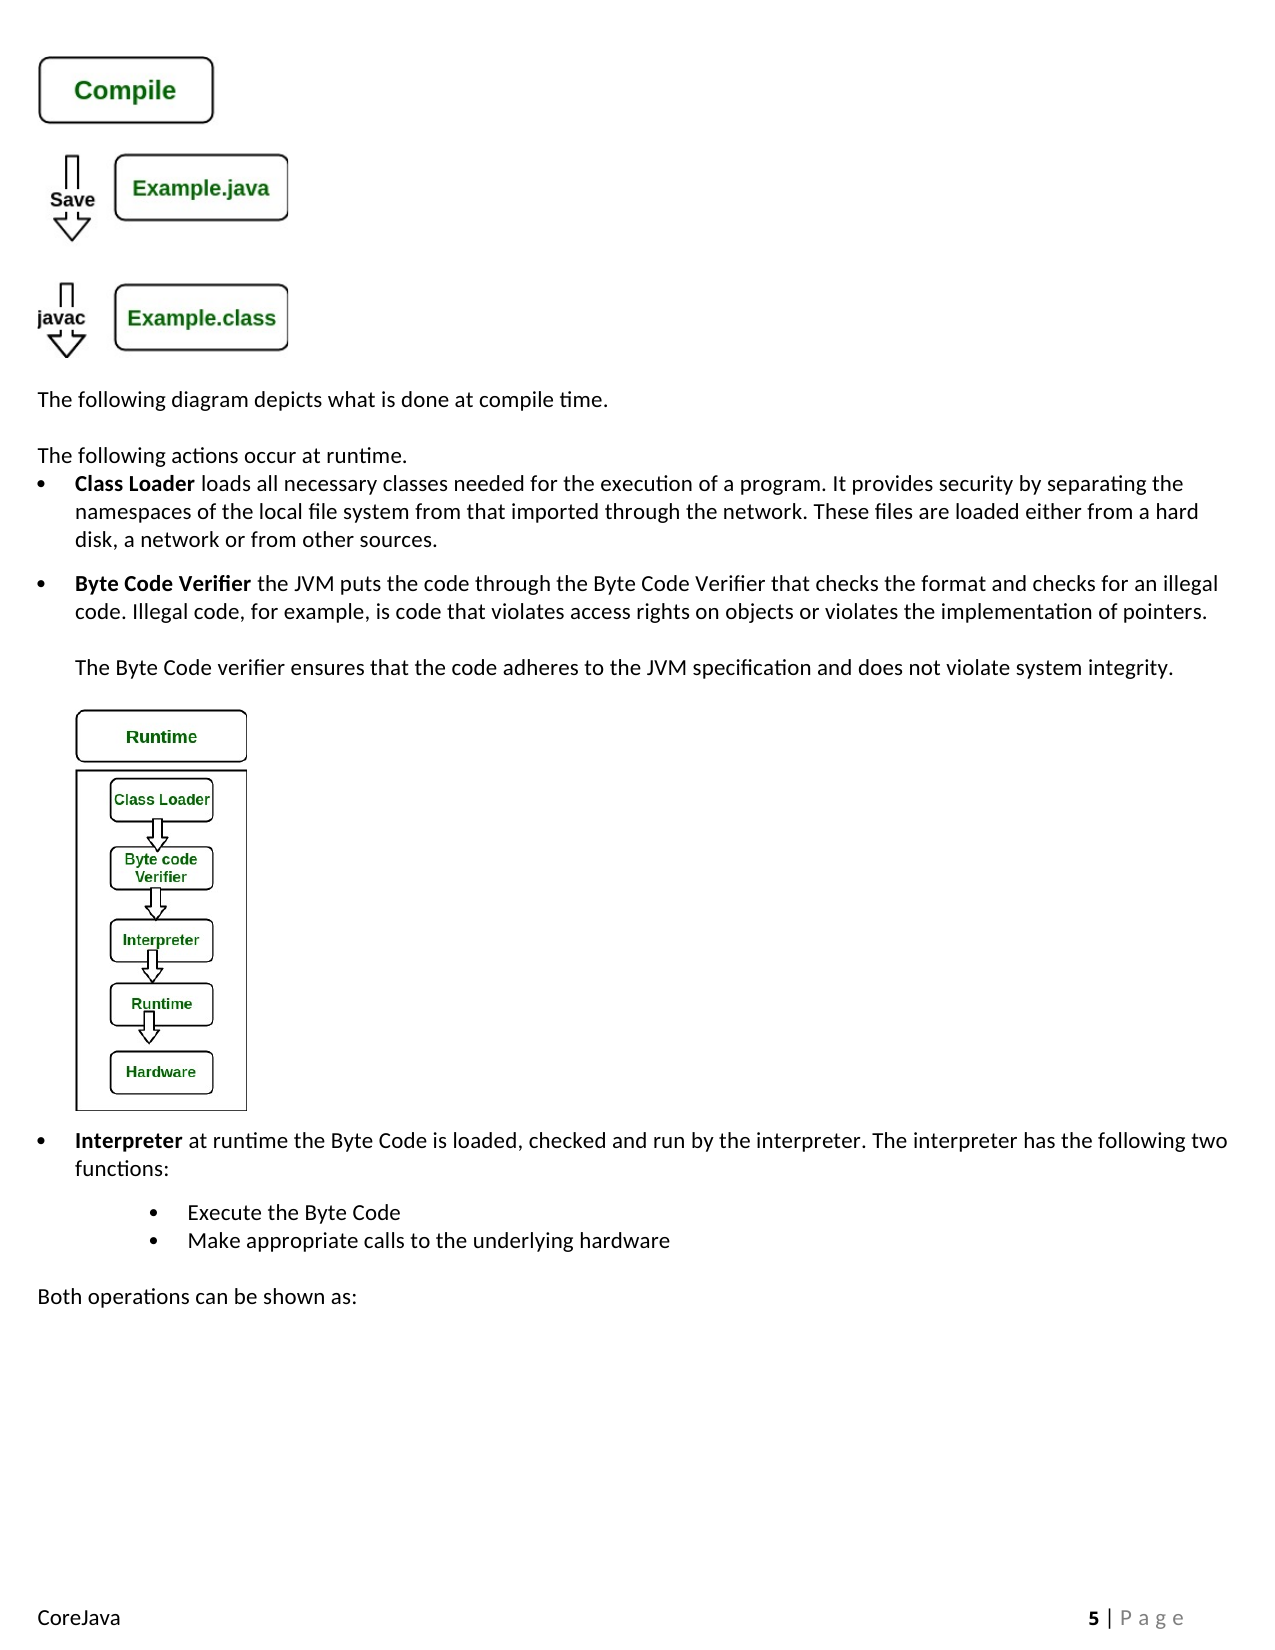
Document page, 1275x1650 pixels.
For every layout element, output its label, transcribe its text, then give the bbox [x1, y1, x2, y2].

list Byte Code Verifier the JVM puts the code through the Byte Code Verifier that checks the format and checks for an illegal code. Illegal code, for example, is code that violates access rights on objects or violates the implementation of pointers. The Byte Code verifier ensures that the code adheres to the JVM specification and does not violate system integrity. [37, 569, 1237, 1111]
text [37, 1282, 1237, 1338]
list Execute the Byte Code [150, 1198, 1237, 1226]
picture [75, 709, 247, 1111]
list Make appropriate calls to the underlying hardware [150, 1226, 1237, 1282]
list Interpreter at runtime the Byte Code is loaded, checked and run by the interpreter. The interpreter has the following two functions: [37, 1126, 1237, 1182]
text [37, 56, 1237, 469]
picture [37, 56, 289, 358]
list Class Loader loads all necessary classes needed for the execution of a program. It provides security by separating the namespaces of the local file system from that imported through the network. These files are loaded either from a hard disk, a network or from other sources. [37, 469, 1237, 553]
